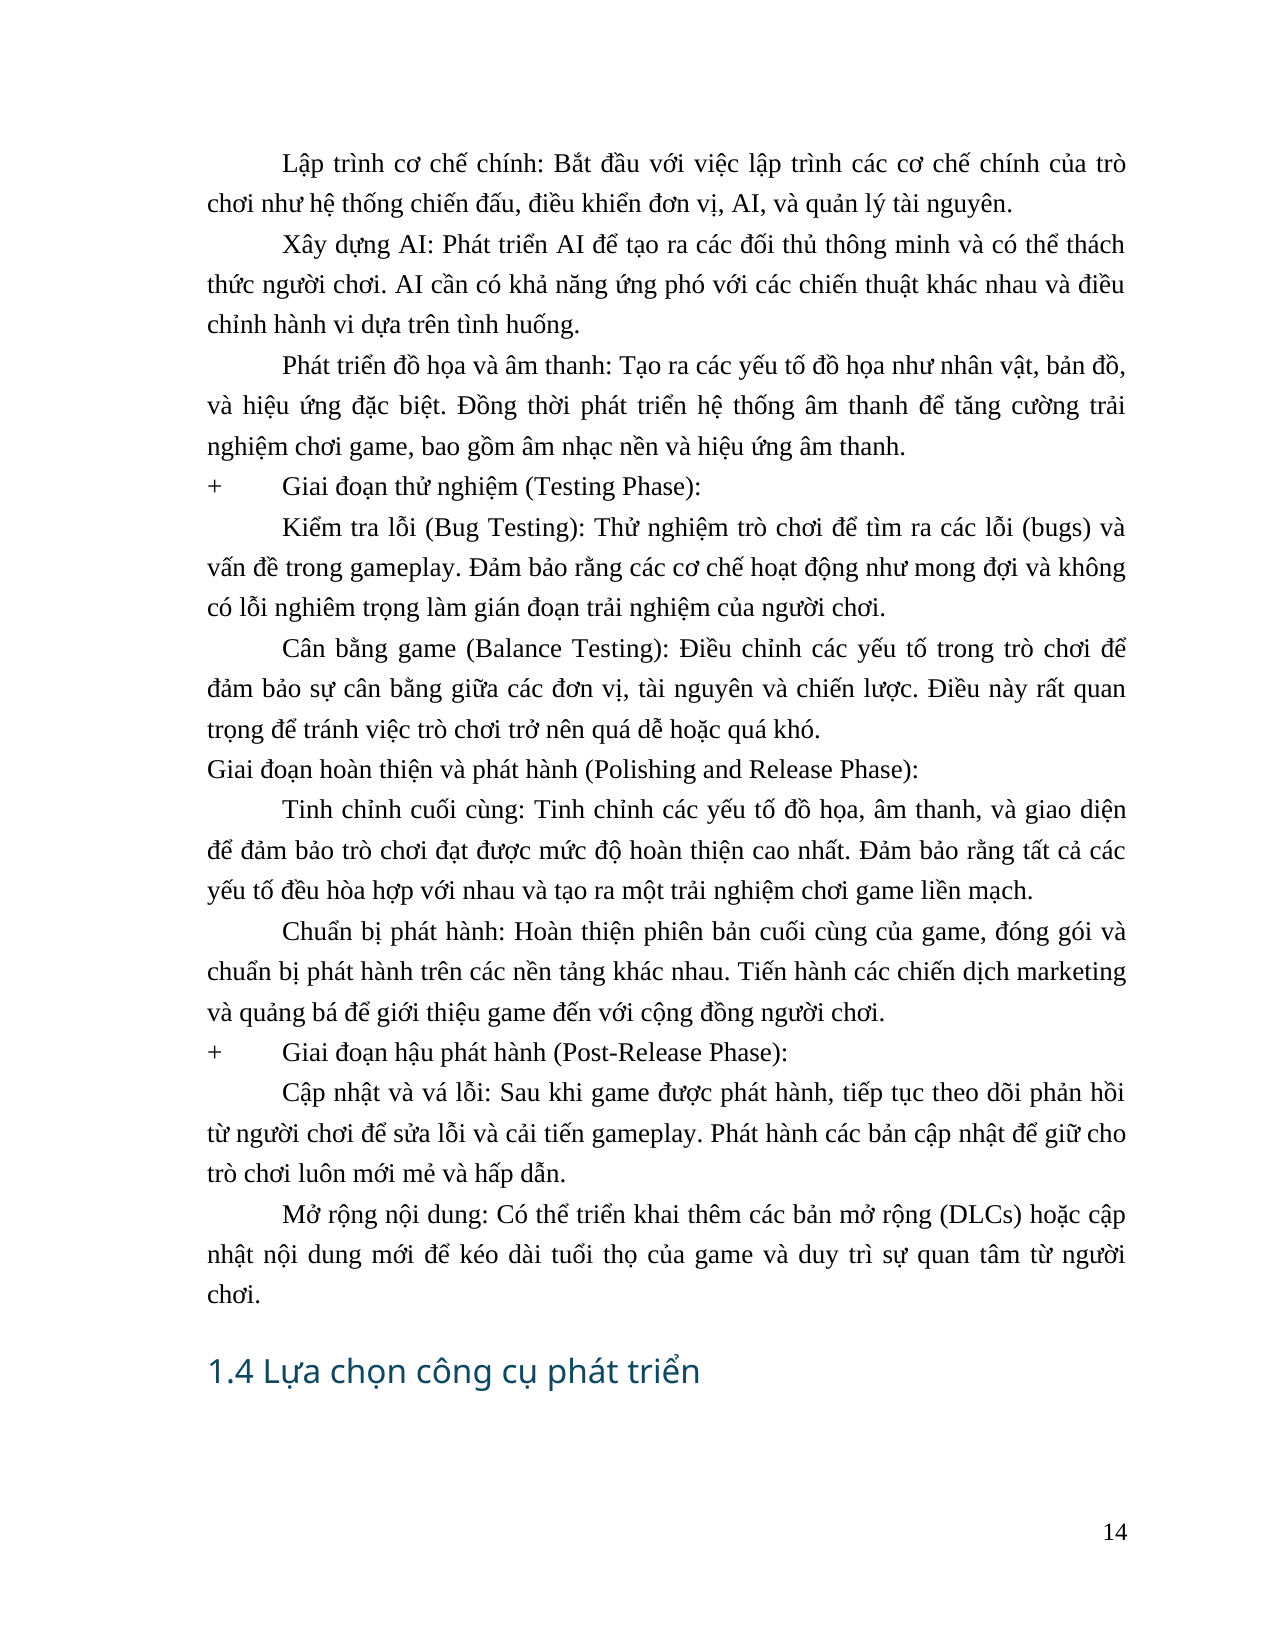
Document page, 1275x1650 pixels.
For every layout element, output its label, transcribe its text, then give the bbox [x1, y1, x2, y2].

text Xây dựng AI: Phát triển AI để tạo ra các đối thủ thông minh và có thể thách thức người chơi. AI cần có khả năng ứng phó với các chiến thuật khác nhau và điều chỉnh hành vi dựa trên tình huống. [207, 228, 1127, 340]
text Lập trình cơ chế chính: Bắt đầu với việc lập trình các cơ chế chính của trò chơi như hệ thống chiến đấu, điều khiển đơn vị, AI, và quản lý tài nguyên. [207, 147, 1127, 218]
text + Giai đoạn hậu phát hành (Post-Release Phase): [207, 1036, 1127, 1067]
text Cập nhật và vá lỗi: Sau khi game được phát hành, tiếp tục theo dõi phản hồi từ người chơi để sửa lỗi và cải tiến gameplay. Phát hành các bản cập nhật để giữ cho trò chơi luôn mới mẻ và hấp dẫn. [207, 1077, 1127, 1188]
text Mở rộng nội dung: Có thể triển khai thêm các bản mở rộng (DLCs) hoặc cập nhật nội dung mới để kéo dài tuổi thọ của game và duy trì sự quan tâm từ người chơi. [207, 1198, 1127, 1310]
text Chuẩn bị phát hành: Hoàn thiện phiên bản cuối cùng của game, đóng gói và chuẩn bị phát hành trên các nền tảng khác nhau. Tiến hành các chiến dịch marketing và quảng bá để giới thiệu game đến với cộng đồng người chơi. [207, 915, 1127, 1027]
text Tinh chỉnh cuối cùng: Tinh chỉnh các yếu tố đồ họa, âm thanh, và giao diện để đảm bảo trò chơi đạt được mức độ hoàn thiện cao nhất. Đảm bảo rằng tất cả các yếu tố đều hòa hợp với nhau và tạo ra một trải nghiệm chơi game liền mạch. [207, 794, 1127, 906]
text Giai đoạn hoàn thiện và phát hành (Polishing and Release Phase): [207, 753, 1127, 784]
text + Giai đoạn thử nghiệm (Testing Phase): [207, 470, 1127, 501]
subtitle 1.4 Lựa chọn công cụ phát triển [207, 1348, 1127, 1394]
text Cân bằng game (Balance Testing): Điều chỉnh các yếu tố trong trò chơi để đảm bảo sự cân bằng giữa các đơn vị, tài nguyên và chiến lược. Điều này rất quan trọng để tránh việc trò chơi trở nên quá dễ hoặc quá khó. [207, 632, 1127, 744]
text Kiểm tra lỗi (Bug Testing): Thử nghiệm trò chơi để tìm ra các lỗi (bugs) và vấn đề trong gameplay. Đảm bảo rằng các cơ chế hoạt động như mong đợi và không có lỗi nghiêm trọng làm gián đoạn trải nghiệm của người chơi. [207, 511, 1127, 623]
text Phát triển đồ họa và âm thanh: Tạo ra các yếu tố đồ họa như nhân vật, bản đồ, và hiệu ứng đặc biệt. Đồng thời phát triển hệ thống âm thanh để tăng cường trải nghiệm chơi game, bao gồm âm nhạc nền và hiệu ứng âm thanh. [207, 349, 1127, 461]
